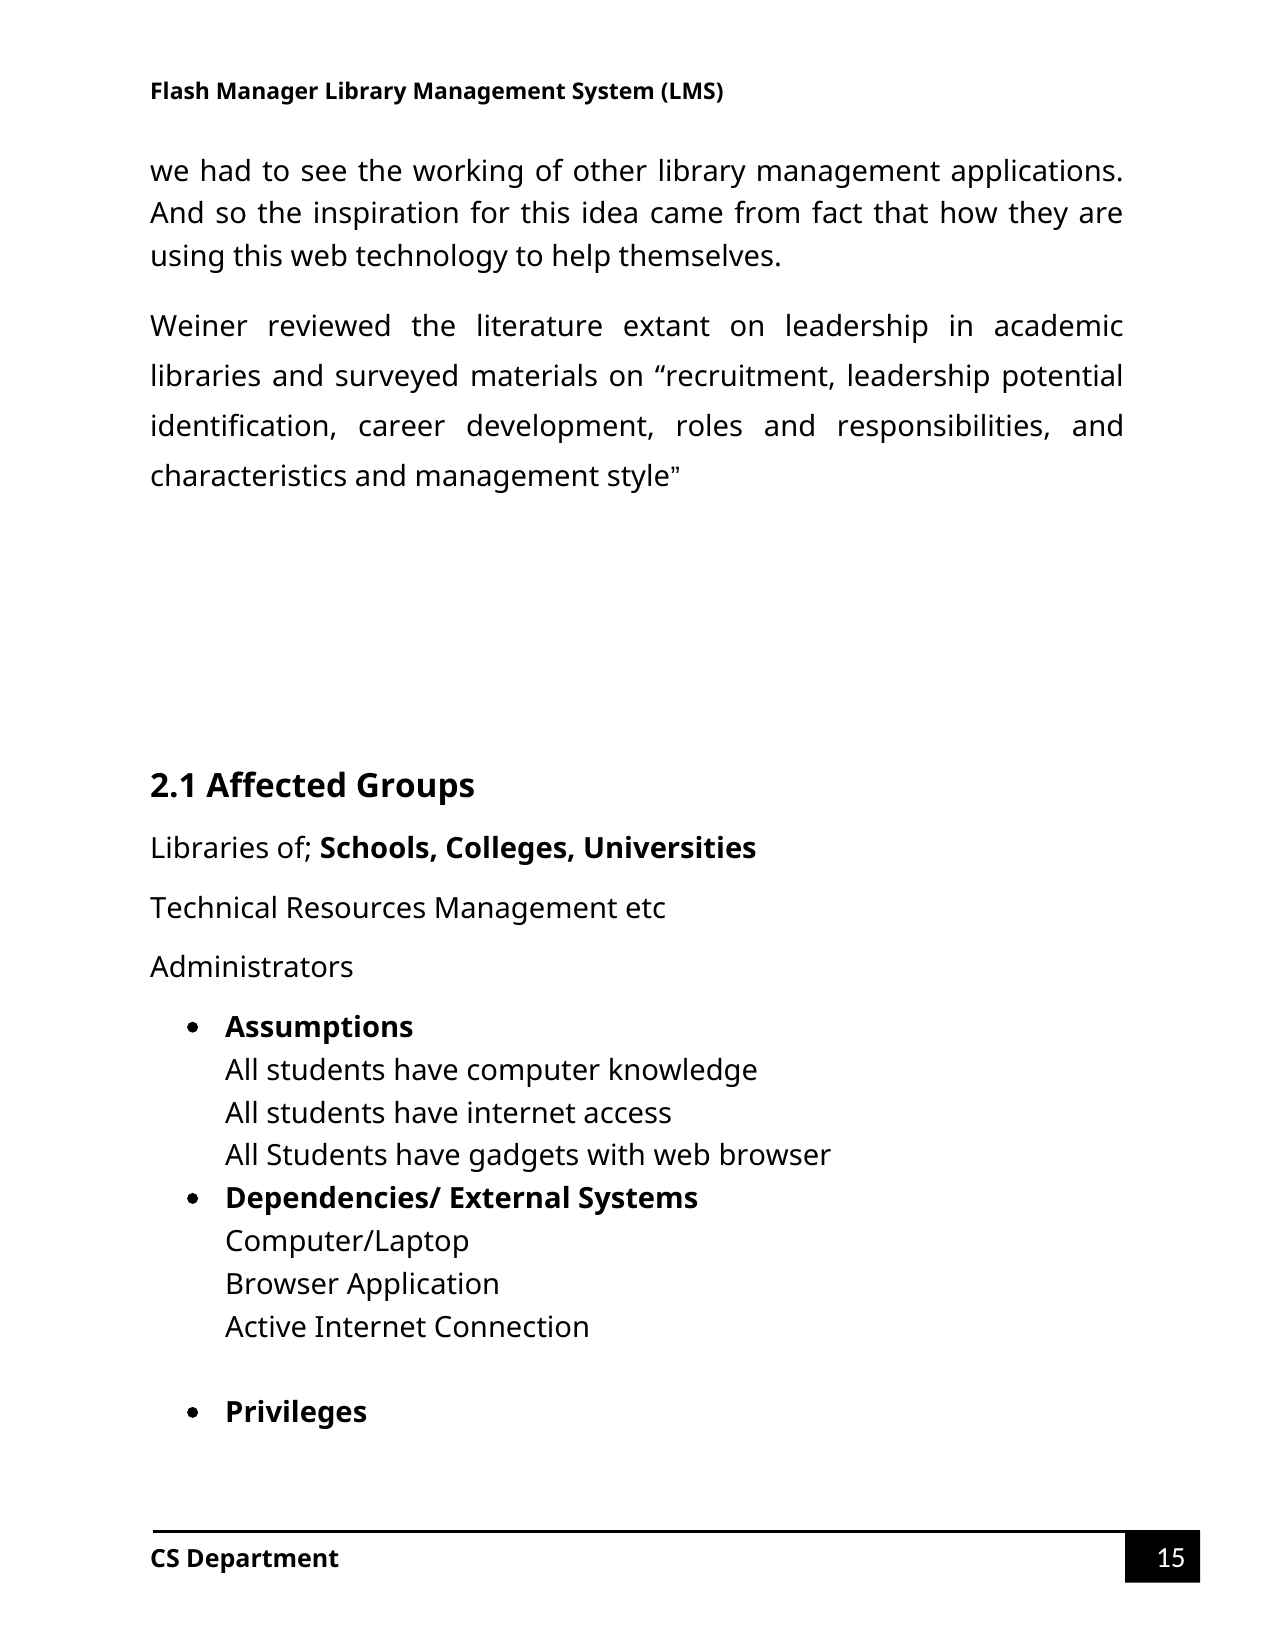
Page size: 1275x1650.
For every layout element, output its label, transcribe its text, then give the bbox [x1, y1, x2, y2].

list All students have computer knowledge [225, 1049, 1125, 1089]
list Privileges [187, 1392, 1125, 1431]
list Browser Application [225, 1263, 1125, 1303]
list Dependencies/ External Systems [187, 1177, 1125, 1217]
text Weiner reviewed the literature extant on leadership in academic libraries and surveyed materials on “recruitment, leadership potential identification, career development, roles and responsibilities, and characteristics and management style” [150, 295, 1125, 495]
list All Students have gadgets with web browser [225, 1135, 1125, 1174]
text 2.1 Affected Groups [150, 762, 1125, 808]
list Active Internet Connection [225, 1306, 1125, 1346]
list Computer/Laptop [225, 1220, 1125, 1260]
text we had to see the working of other library management applications. And so the inspiration for this idea came from fact that how they are using this web technology to help themselves. [150, 150, 1125, 275]
list All students have internet access [225, 1092, 1125, 1132]
list Assumptions [187, 1006, 1125, 1046]
text Administrators [150, 947, 1125, 986]
text Technical Resources Management etc [150, 887, 1125, 927]
text Libraries of; Schools, Colleges, Universities [150, 828, 1125, 867]
